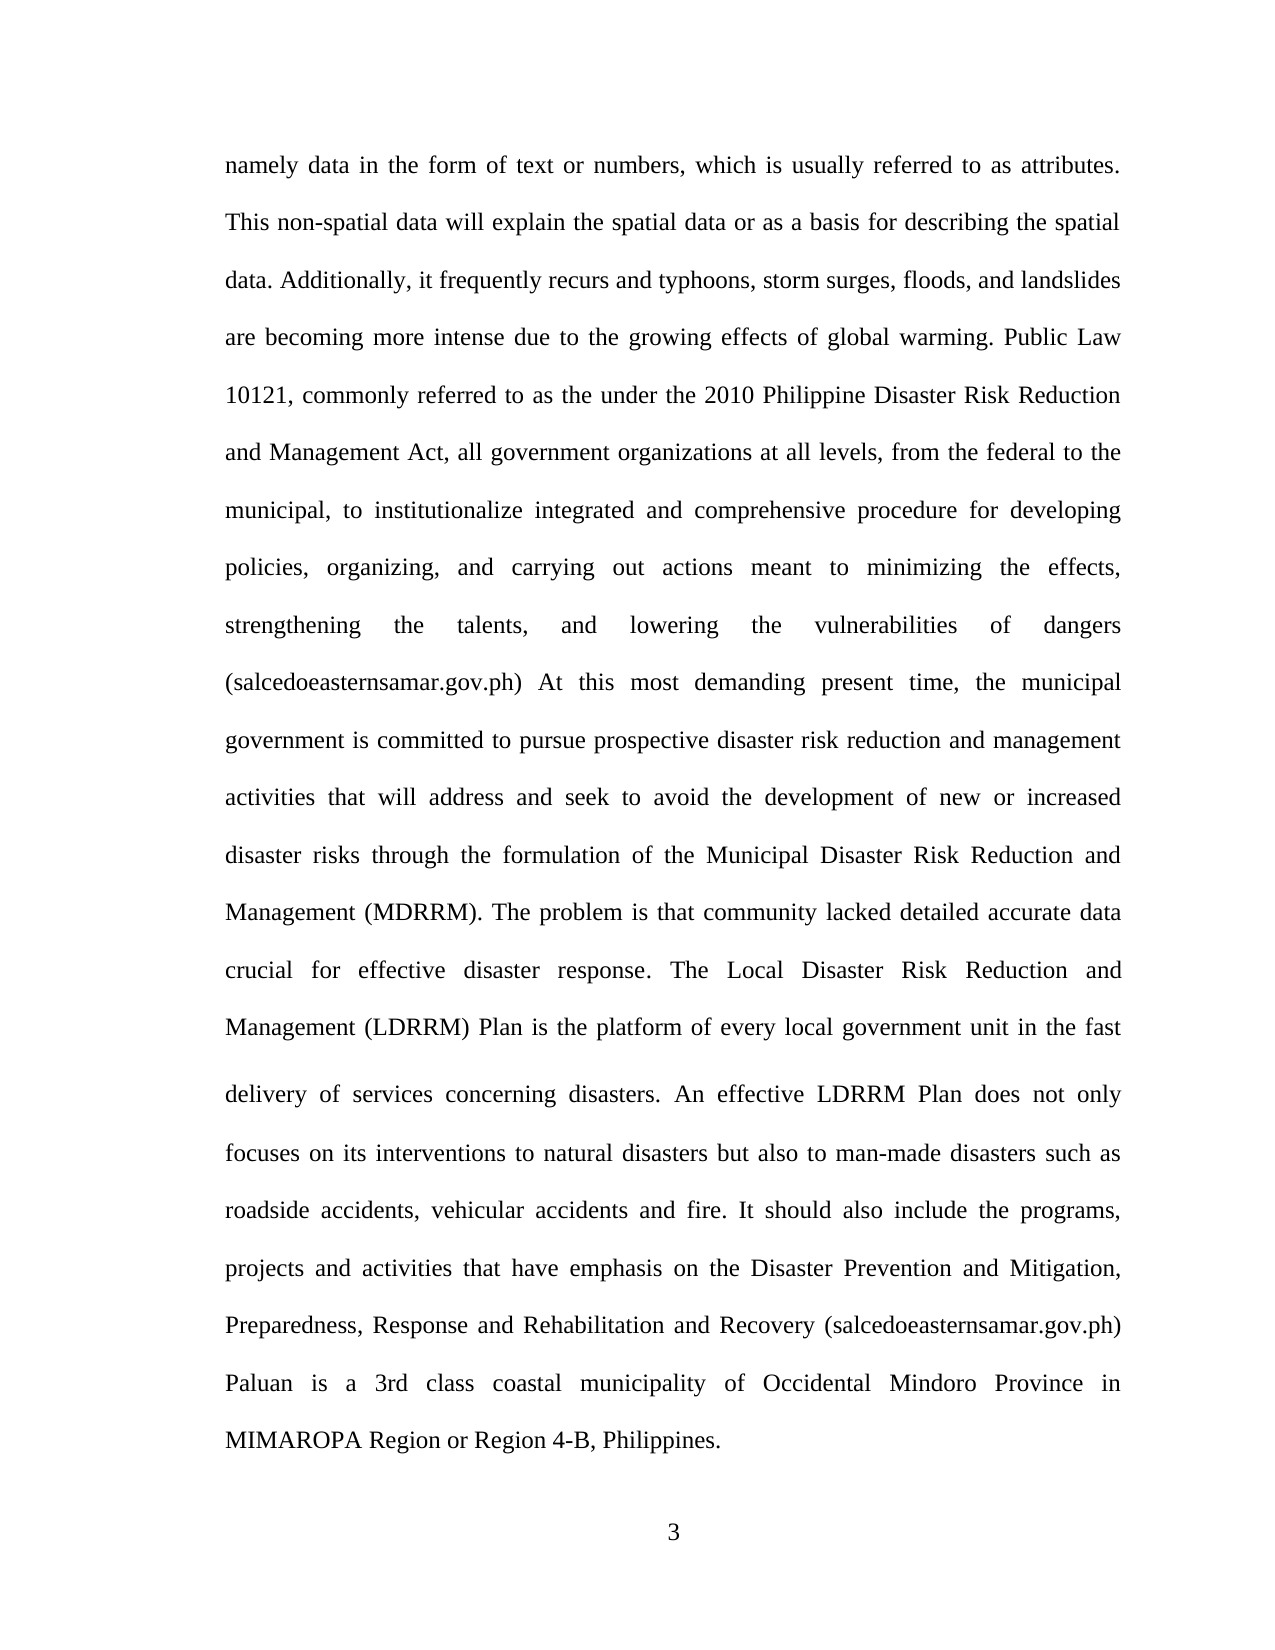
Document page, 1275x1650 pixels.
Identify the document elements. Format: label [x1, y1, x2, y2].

text [225, 150, 1122, 1454]
